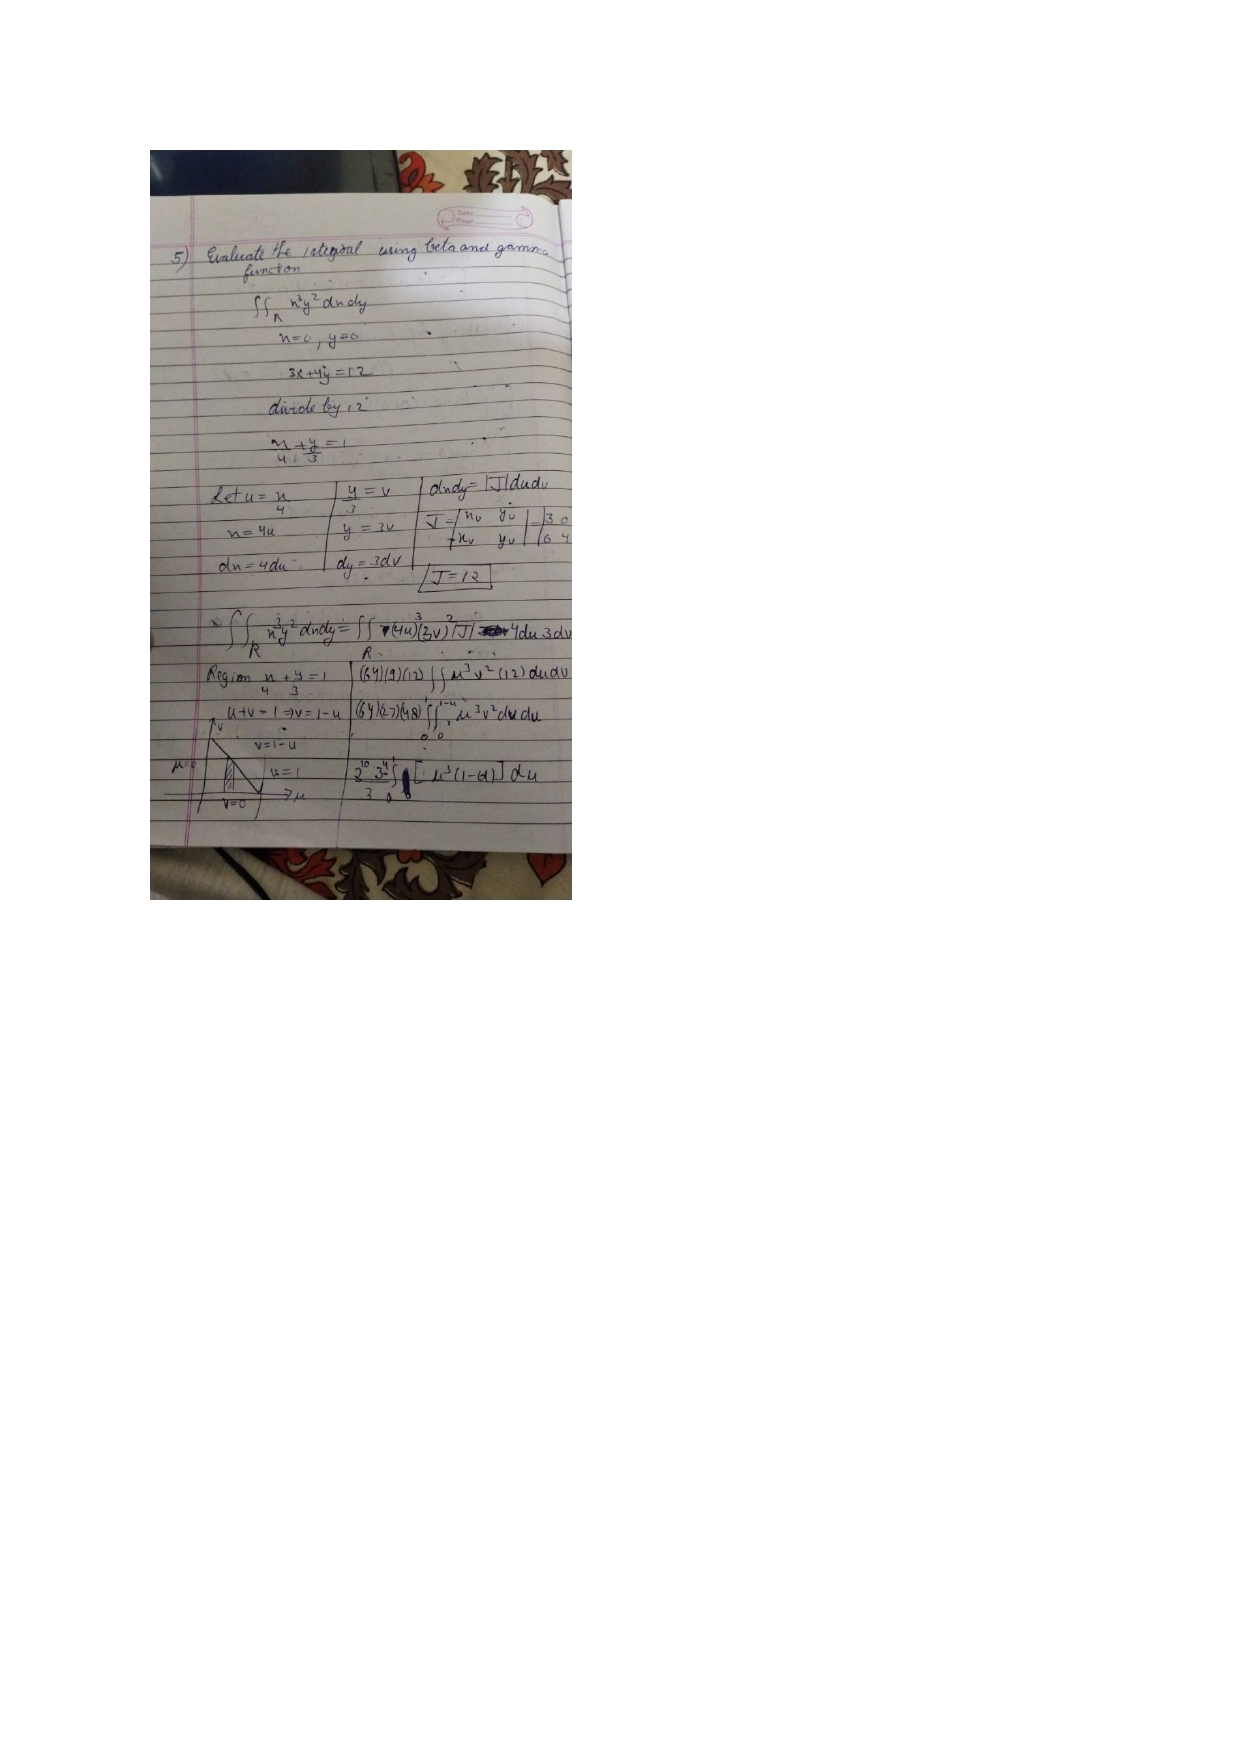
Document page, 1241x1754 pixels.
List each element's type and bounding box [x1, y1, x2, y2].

picture [150, 150, 572, 900]
